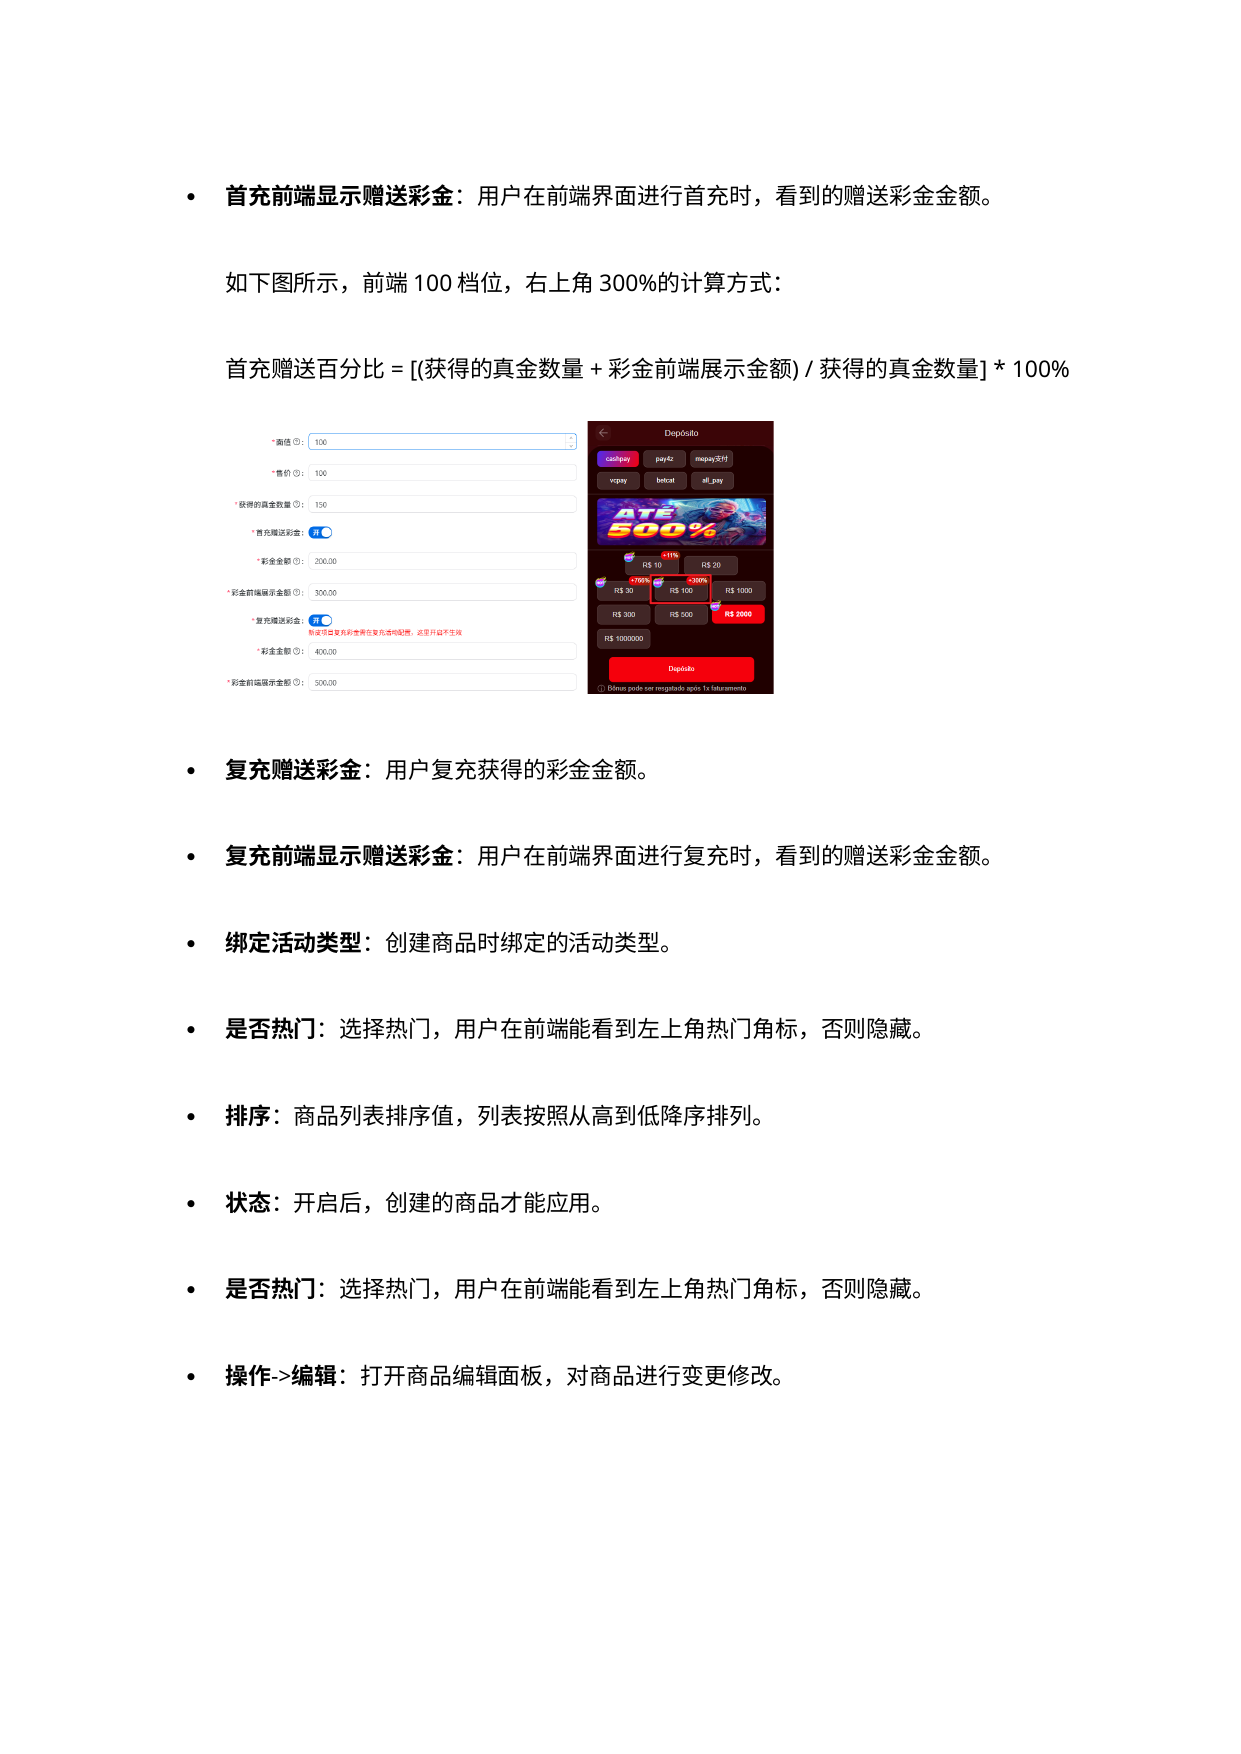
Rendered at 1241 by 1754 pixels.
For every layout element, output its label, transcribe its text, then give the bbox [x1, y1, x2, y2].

list 首充前端显示赠送彩金：用户在前端界面进行首充时，看到的赠送彩金金额。 [187, 162, 1090, 227]
picture [587, 421, 774, 694]
picture [225, 425, 582, 694]
list 绑定活动类型：创建商品时绑定的活动类型。 [187, 909, 1090, 974]
text 如下图所示，前端100档位，右上角300%的计算方式： [225, 248, 1090, 313]
list 排序：商品列表排序值，列表按照从高到低降序排列。 [187, 1082, 1090, 1147]
list 状态：开启后，创建的商品才能应用。 [187, 1168, 1090, 1233]
list 操作->编辑：打开商品编辑面板，对商品进行变更修改。 [187, 1342, 1090, 1407]
list 复充赠送彩金：用户复充获得的彩金金额。 [187, 736, 1090, 801]
list 复充前端显示赠送彩金：用户在前端界面进行复充时，看到的赠送彩金金额。 [187, 822, 1090, 887]
list 是否热门：选择热门，用户在前端能看到左上角热门角标，否则隐藏。 [187, 995, 1090, 1060]
text 首充赠送百分比 = [(获得的真金数量 + 彩金前端展示金额) / 获得的真金数量] * 100% [225, 335, 1090, 400]
list 是否热门：选择热门，用户在前端能看到左上角热门角标，否则隐藏。 [187, 1255, 1090, 1320]
